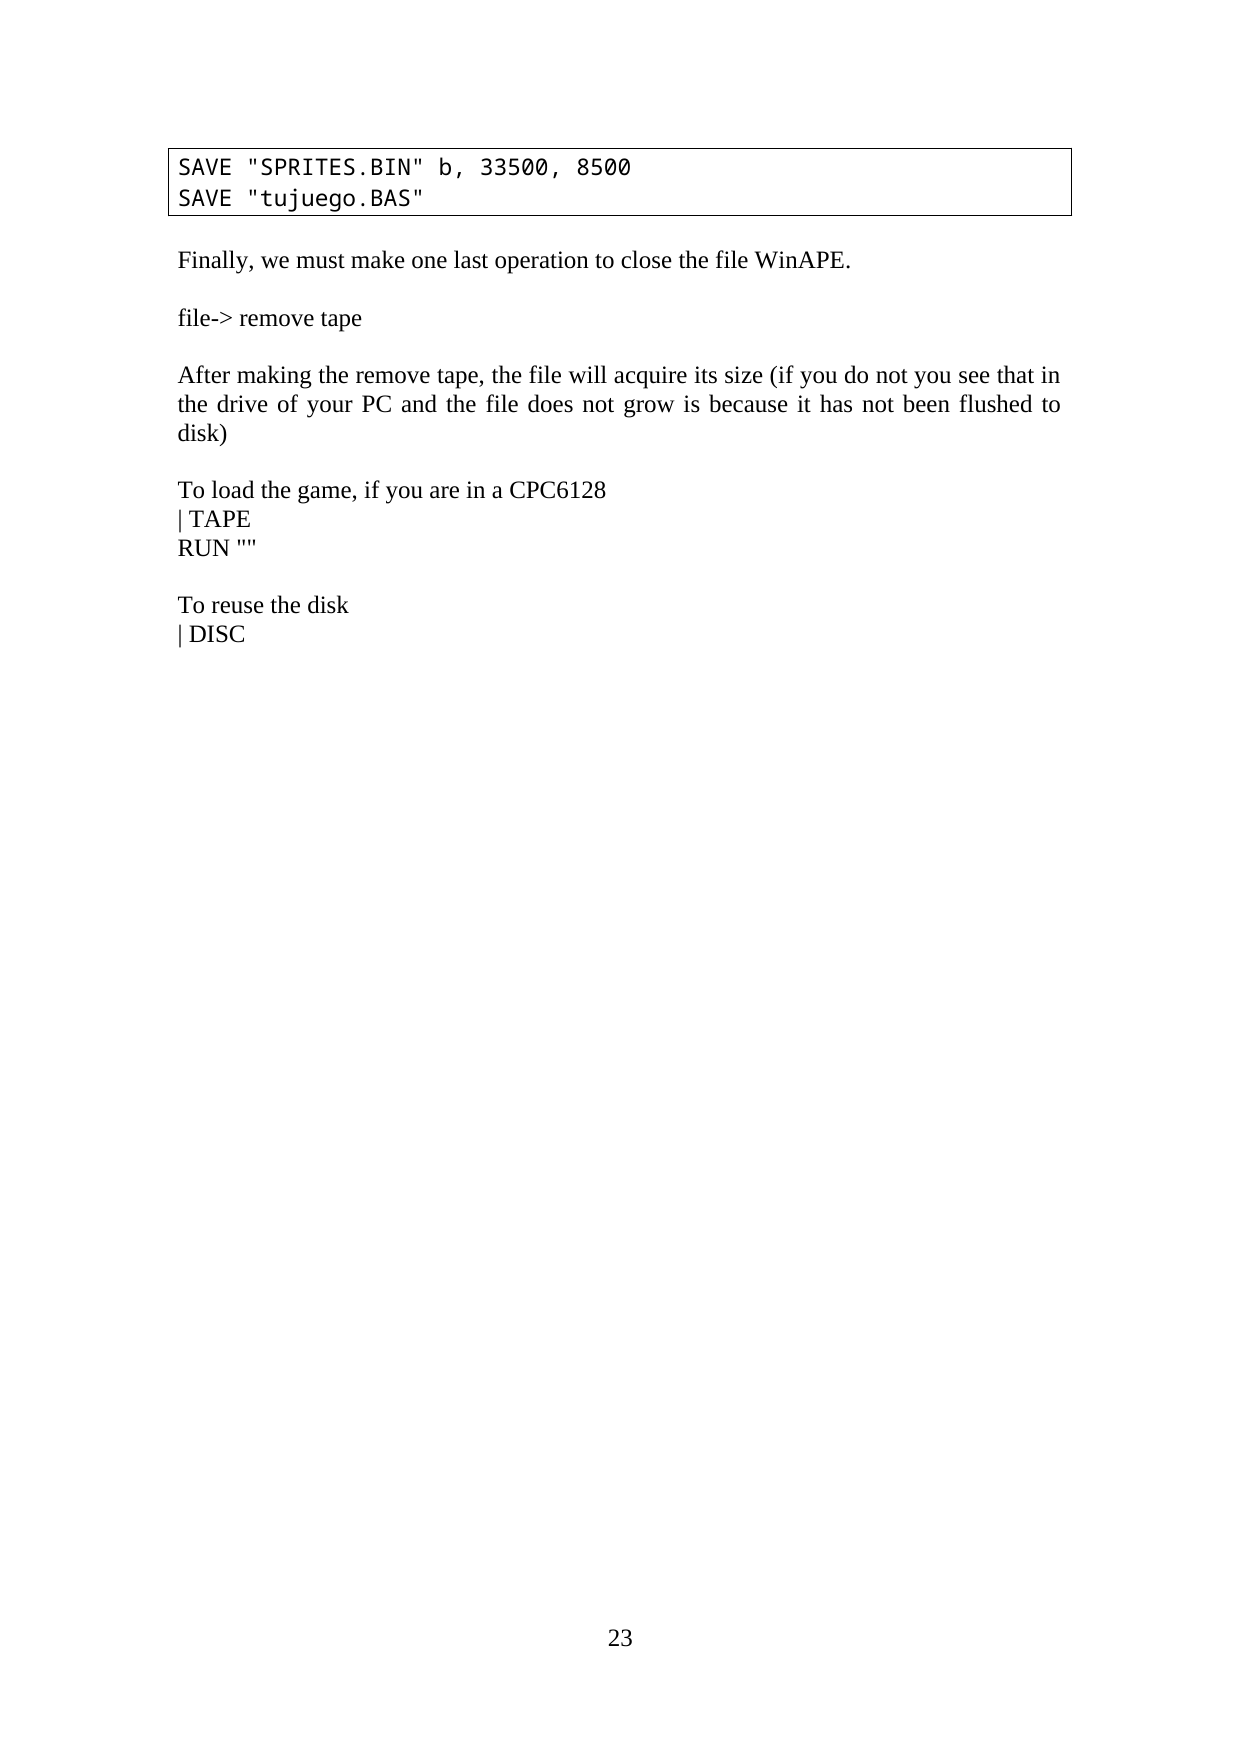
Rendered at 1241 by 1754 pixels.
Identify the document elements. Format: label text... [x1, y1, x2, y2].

text SAVE "tujuego.BAS" [169, 179, 1071, 215]
text | DISC [177, 619, 1063, 648]
text To load the game, if you are in a CPC6128 [177, 475, 1063, 504]
text file-> remove tape [177, 303, 1063, 331]
text RUN "" [177, 533, 1063, 561]
text After making the remove tape, the file will acquire its size (if you do not you see that in the drive of your PC and the file does not grow is because it has not been flushed to disk) [177, 360, 1063, 446]
text SAVE "SPRITES.BIN" b, 33500, 8500 [169, 149, 1071, 179]
text To reuse the disk [177, 590, 1063, 619]
text | TAPE [177, 504, 1063, 533]
text Finally, we must make one last operation to close the file WinAPE. [177, 245, 1063, 274]
